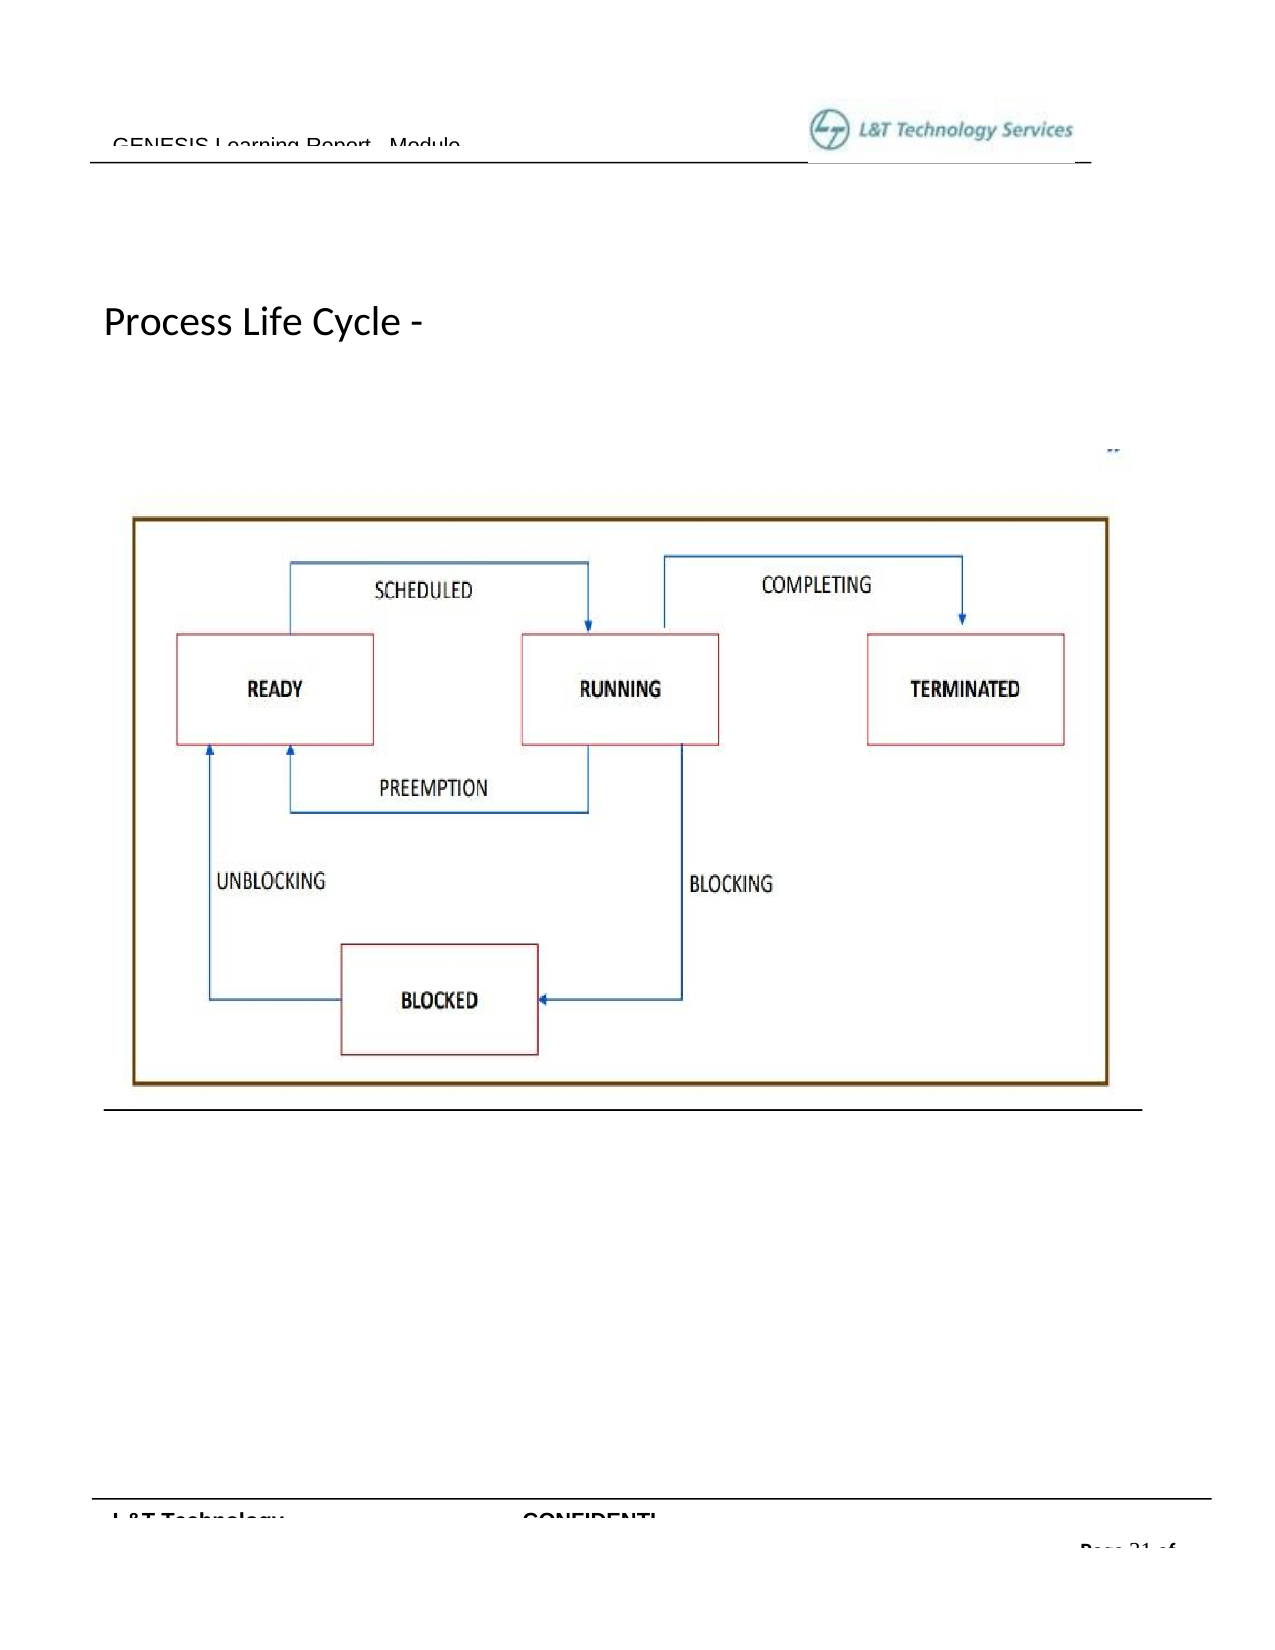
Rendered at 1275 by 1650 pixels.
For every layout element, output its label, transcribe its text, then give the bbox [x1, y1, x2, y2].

picture [103, 449, 1143, 1111]
picture [808, 98, 1075, 163]
subtitle Process Life Cycle - [103, 295, 1219, 346]
